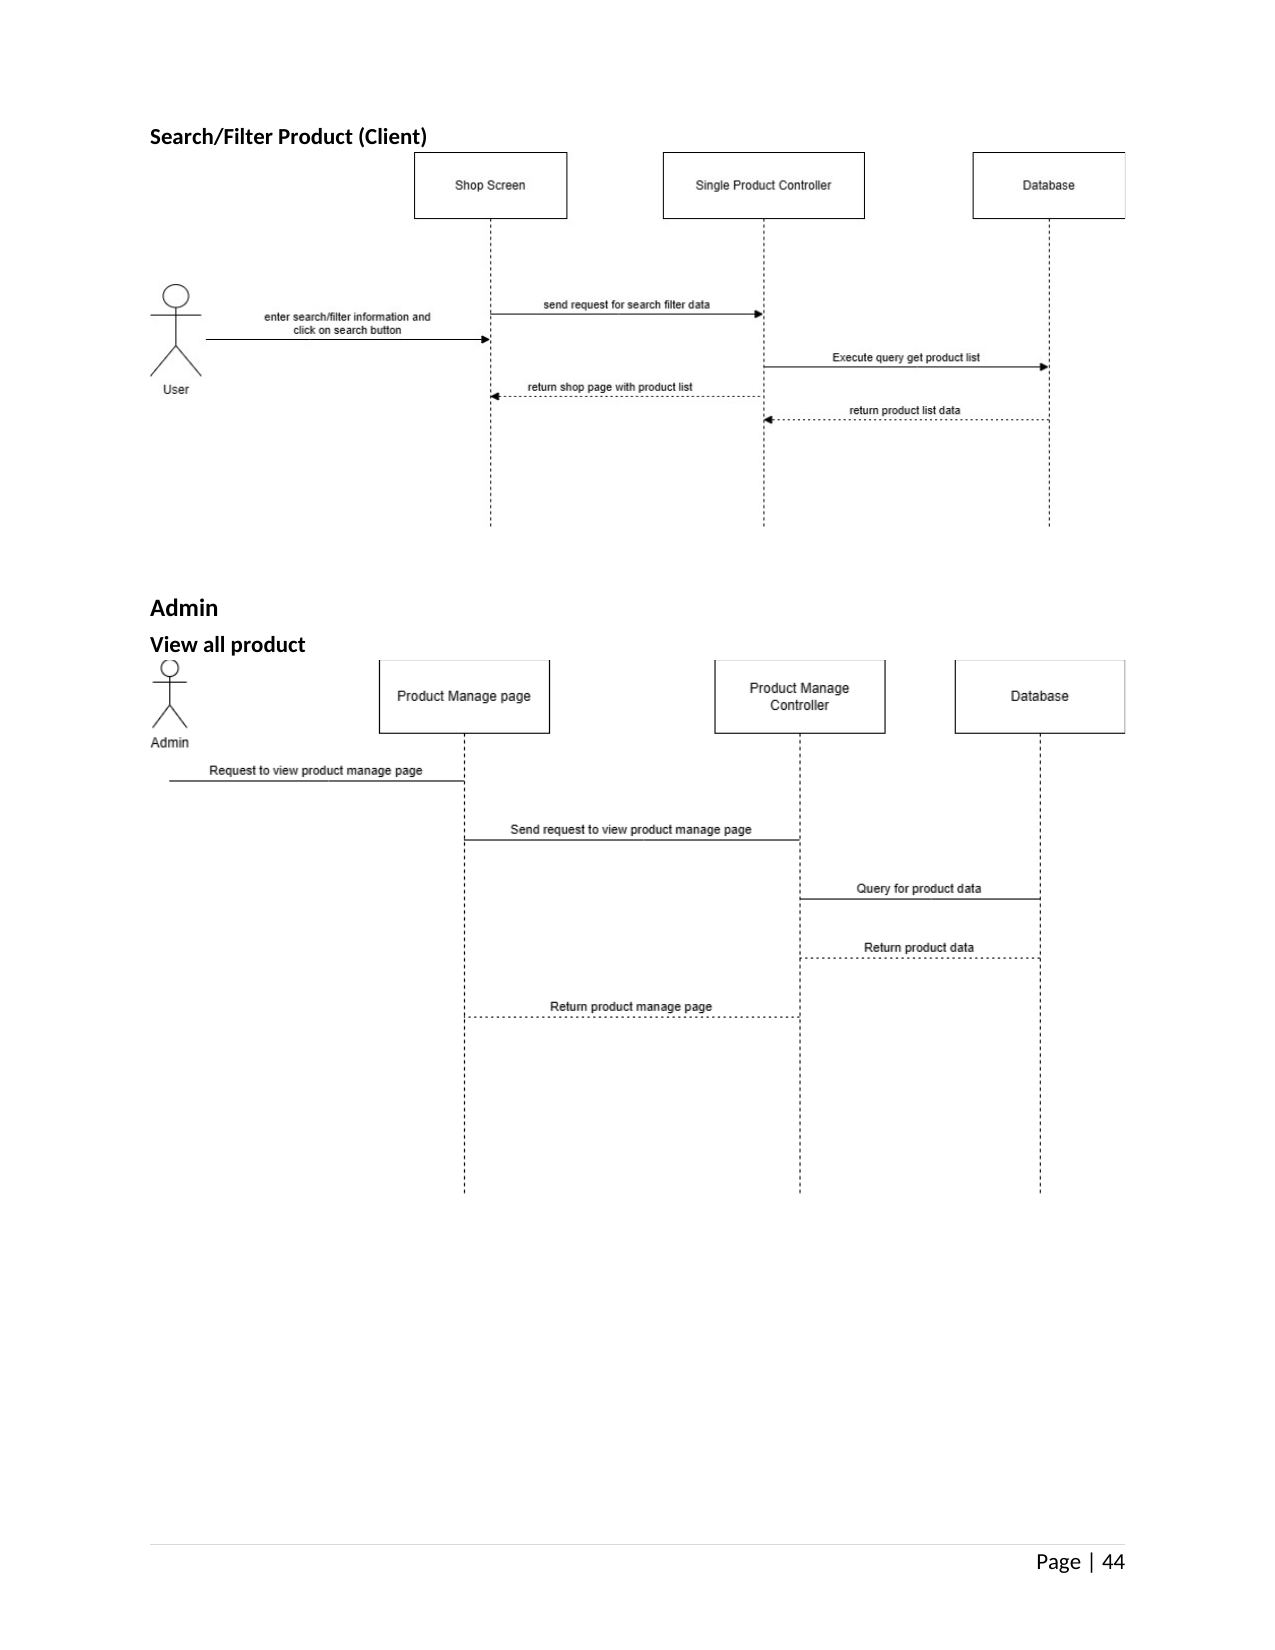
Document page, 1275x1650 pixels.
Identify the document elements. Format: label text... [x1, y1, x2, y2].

subtitle Admin [150, 593, 1125, 623]
subtitle View all product [150, 630, 1125, 658]
picture [150, 660, 1125, 1196]
subtitle Search/Filter Product (Client) [150, 122, 1125, 150]
picture [150, 152, 1125, 527]
